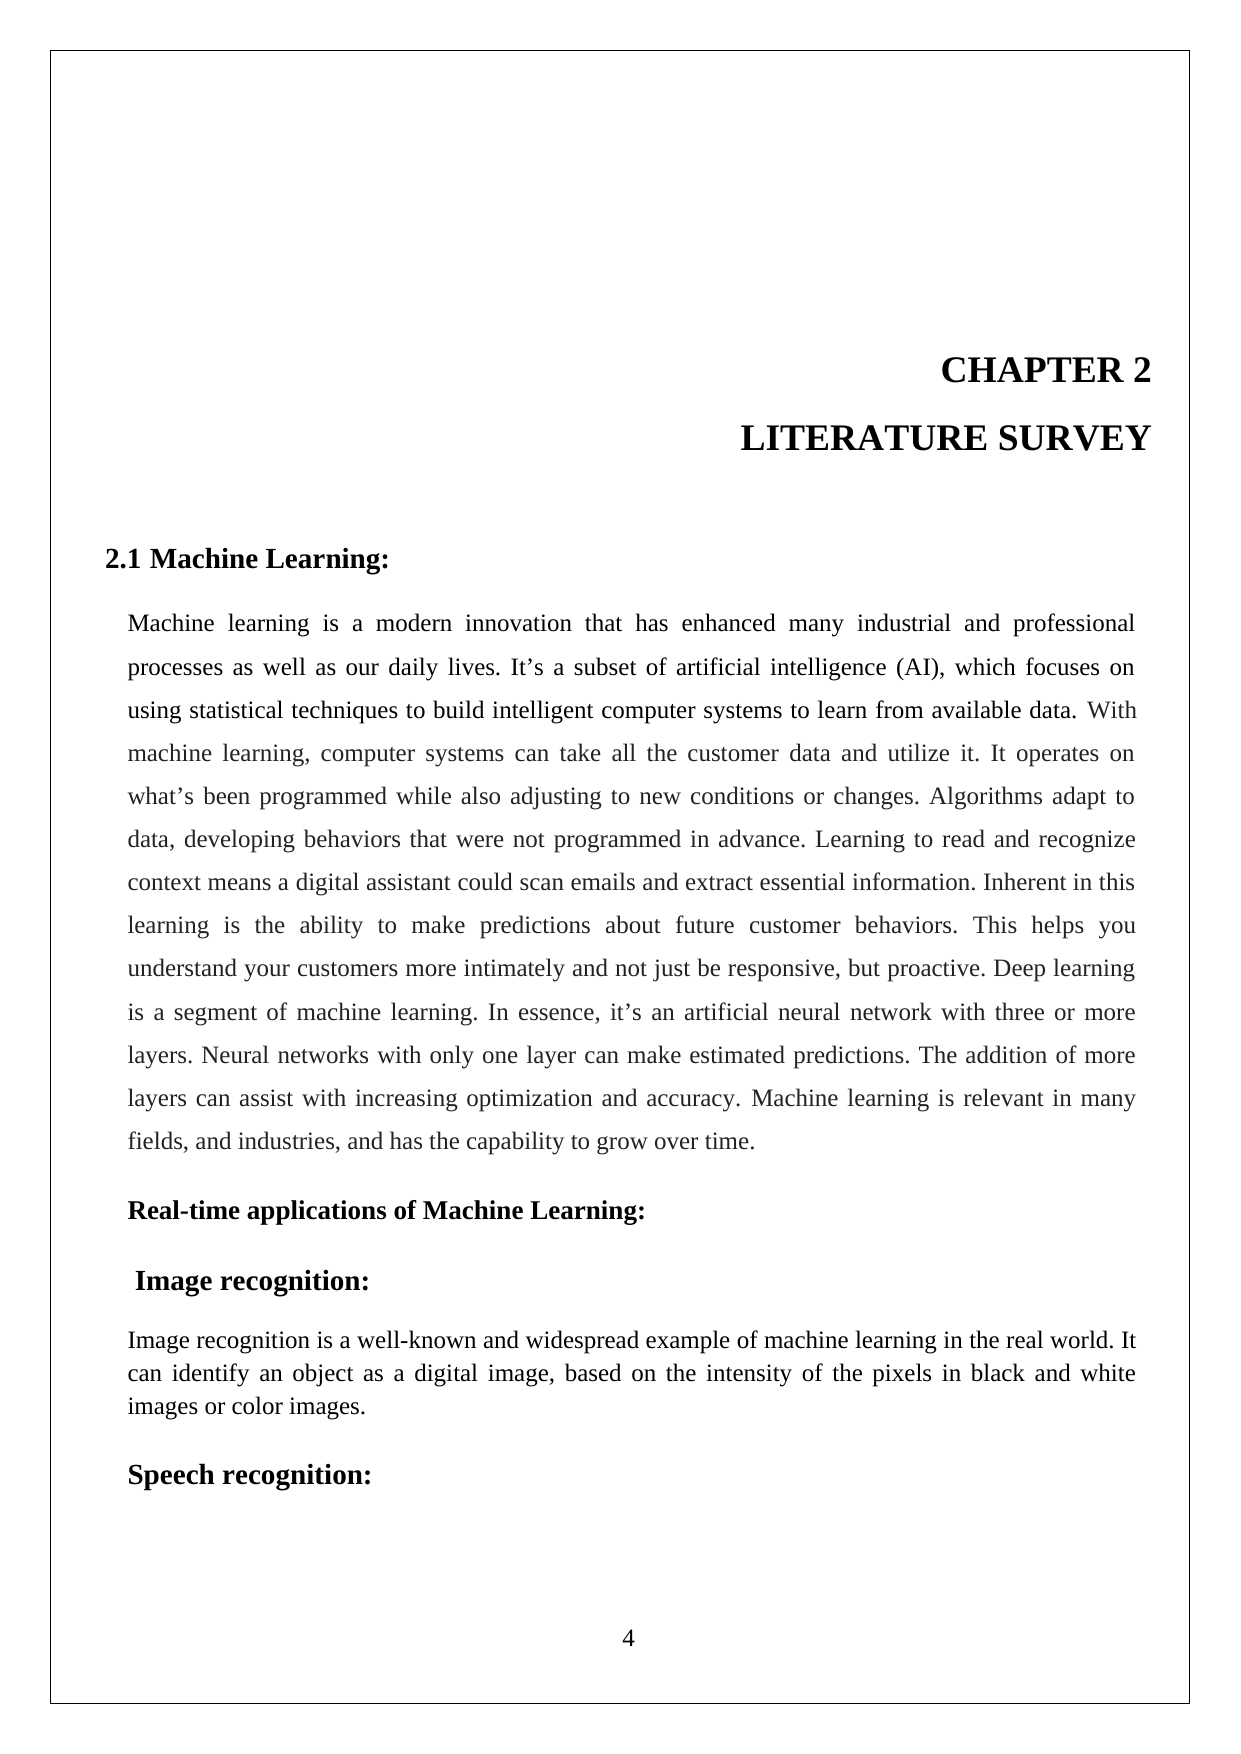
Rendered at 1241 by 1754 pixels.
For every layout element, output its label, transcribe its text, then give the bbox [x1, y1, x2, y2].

subtitle Speech recognition: [127, 1457, 1137, 1491]
subtitle CHAPTER 2 [105, 347, 1152, 391]
subtitle Real-time applications of Machine Learning: [127, 1194, 1152, 1225]
subtitle Image recognition: [127, 1263, 1137, 1296]
subtitle LITERATURE SURVEY [105, 416, 1152, 459]
text Image recognition is a well-known and widespread example of machine learning in the real world. It can identify an object as a digital image, based on the intensity of the pixels in black and white images or color images. [127, 1387, 1137, 1420]
text Machine learning is a modern innovation that has enhanced many industrial and professional processes as well as our daily lives. It’s a subset of artificial intelligence (AI), which focuses on using statistical techniques to build intelligent computer systems to learn from available data. With machine learning, computer systems can take all the customer data and utilize it. It operates on what’s been programmed while also adjusting to new conditions or changes. Algorithms adapt to data, developing behaviors that were not programmed in advance. Learning to read and recognize context means a digital assistant could scan emails and extract essential information. Inherent in this learning is the ability to make predictions about future customer behaviors. This helps you understand your customers more intimately and not just be responsive, but proactive. Deep learning is a segment of machine learning. In essence, it’s an artificial neural network with three or more layers. Neural networks with only one layer can make estimated predictions. The addition of more layers can assist with increasing optimization and accuracy. Machine learning is relevant in many fields, and industries, and has the capability to grow over time. [127, 608, 1137, 1155]
subtitle Machine Learning: [105, 541, 1152, 575]
